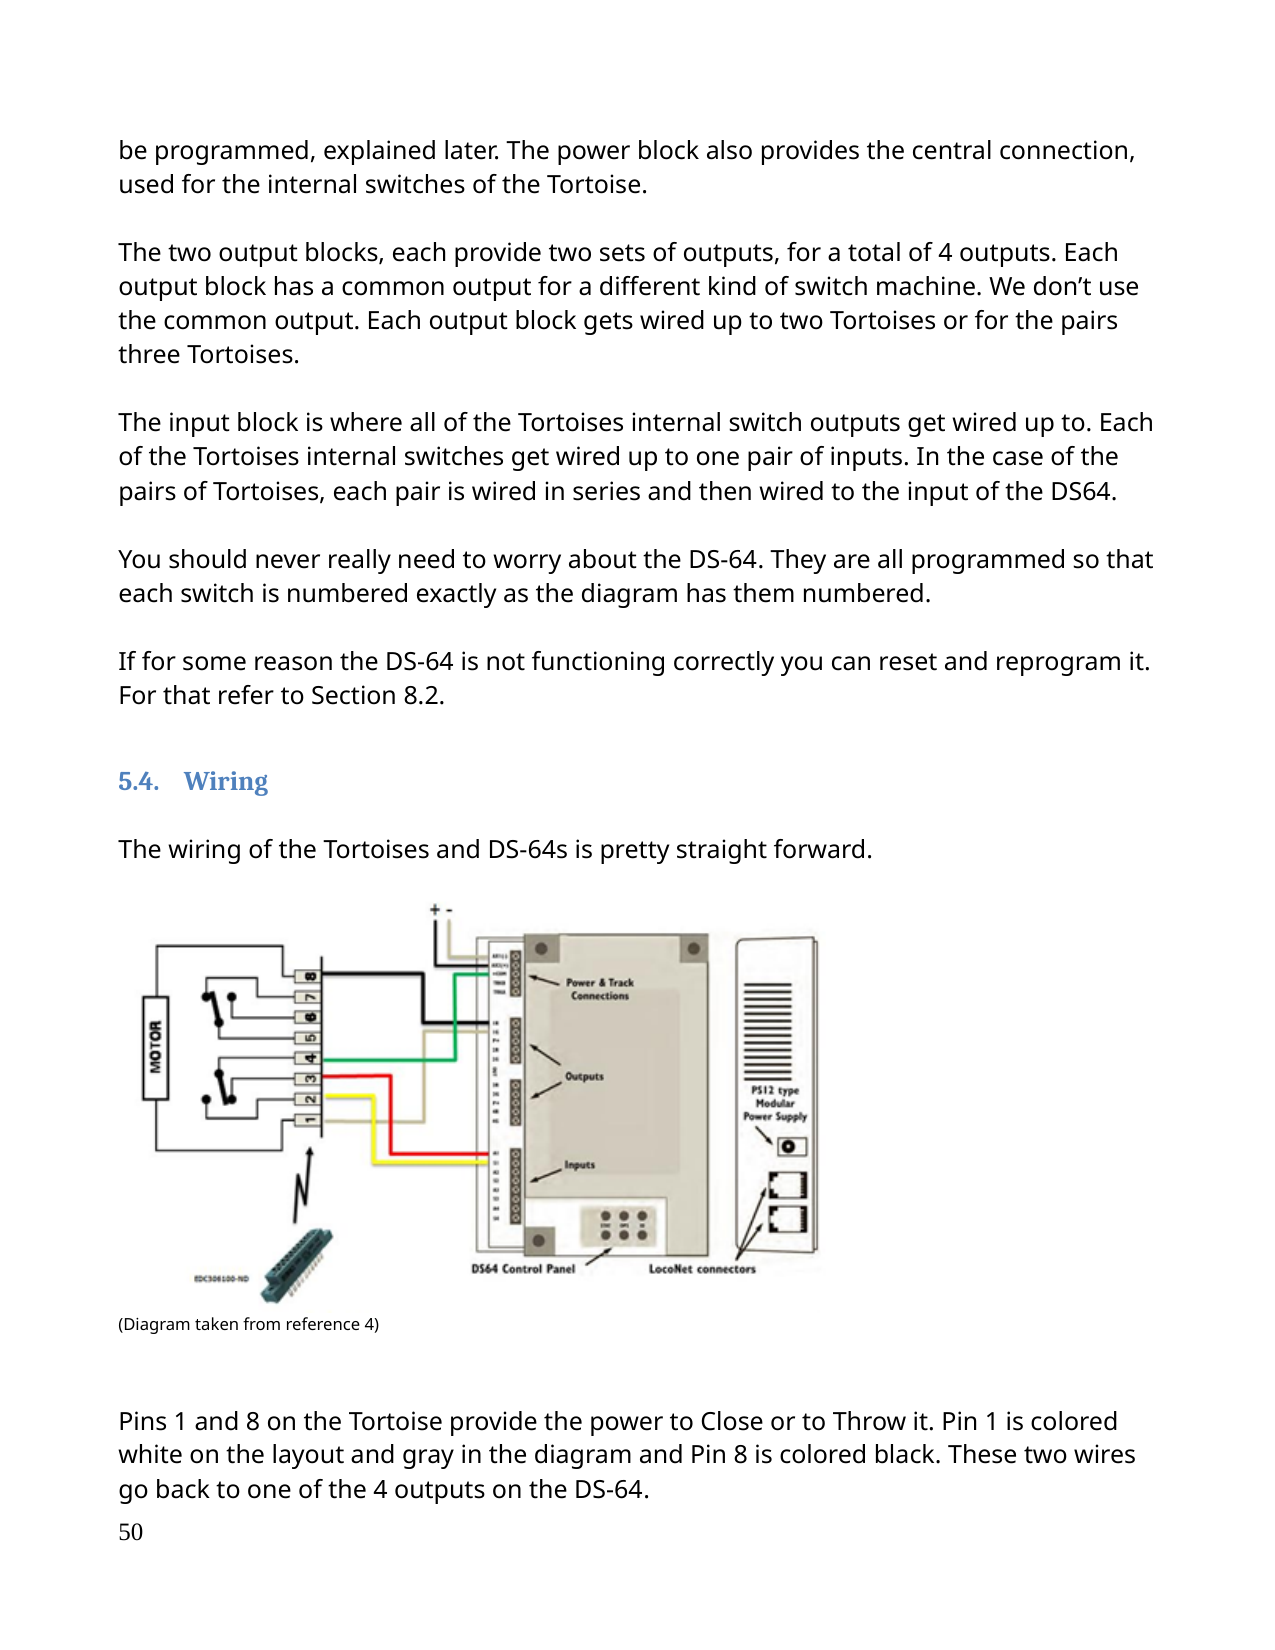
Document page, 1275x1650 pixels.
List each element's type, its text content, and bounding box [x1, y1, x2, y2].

subtitle 5.4. Wiring [118, 766, 1157, 798]
text The input block is where all of the Tortoises internal switch outputs get wired up to. Each of the Tortoises internal switches get wired up to one pair of inputs. In the case of the pairs of Tortoises, each pair is wired in series and then wired to the input of the DS64. [118, 405, 1157, 507]
text You should never really need to worry about the DS-64. They are all programmed so that each switch is numbered exactly as the diagram has them numbered. [118, 541, 1157, 609]
text (Diagram taken from reference 4) [118, 1312, 1157, 1335]
text The two output blocks, each provide two sets of outputs, for a total of 4 outputs. Each output block has a common output for a different kind of switch machine. We don’t use the common output. Each output block gets wired up to two Tortoises or for the pairs three Tortoises. [118, 235, 1157, 371]
text If for some reason the DS-64 is not functioning correctly you can reset and reprogram it. For that refer to Section 8.2. [118, 643, 1157, 712]
text Pins 1 and 8 on the Tortoise provide the power to Close or to Throw it. Pin 1 is colored white on the layout and gray in the diagram and Pin 8 is colored black. These two wires go back to one of the 4 outputs on the DS-64. [118, 1403, 1157, 1505]
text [118, 132, 1157, 201]
text The wiring of the Tortoises and DS-64s is pretty straight forward. [118, 832, 1157, 866]
picture [118, 899, 826, 1313]
